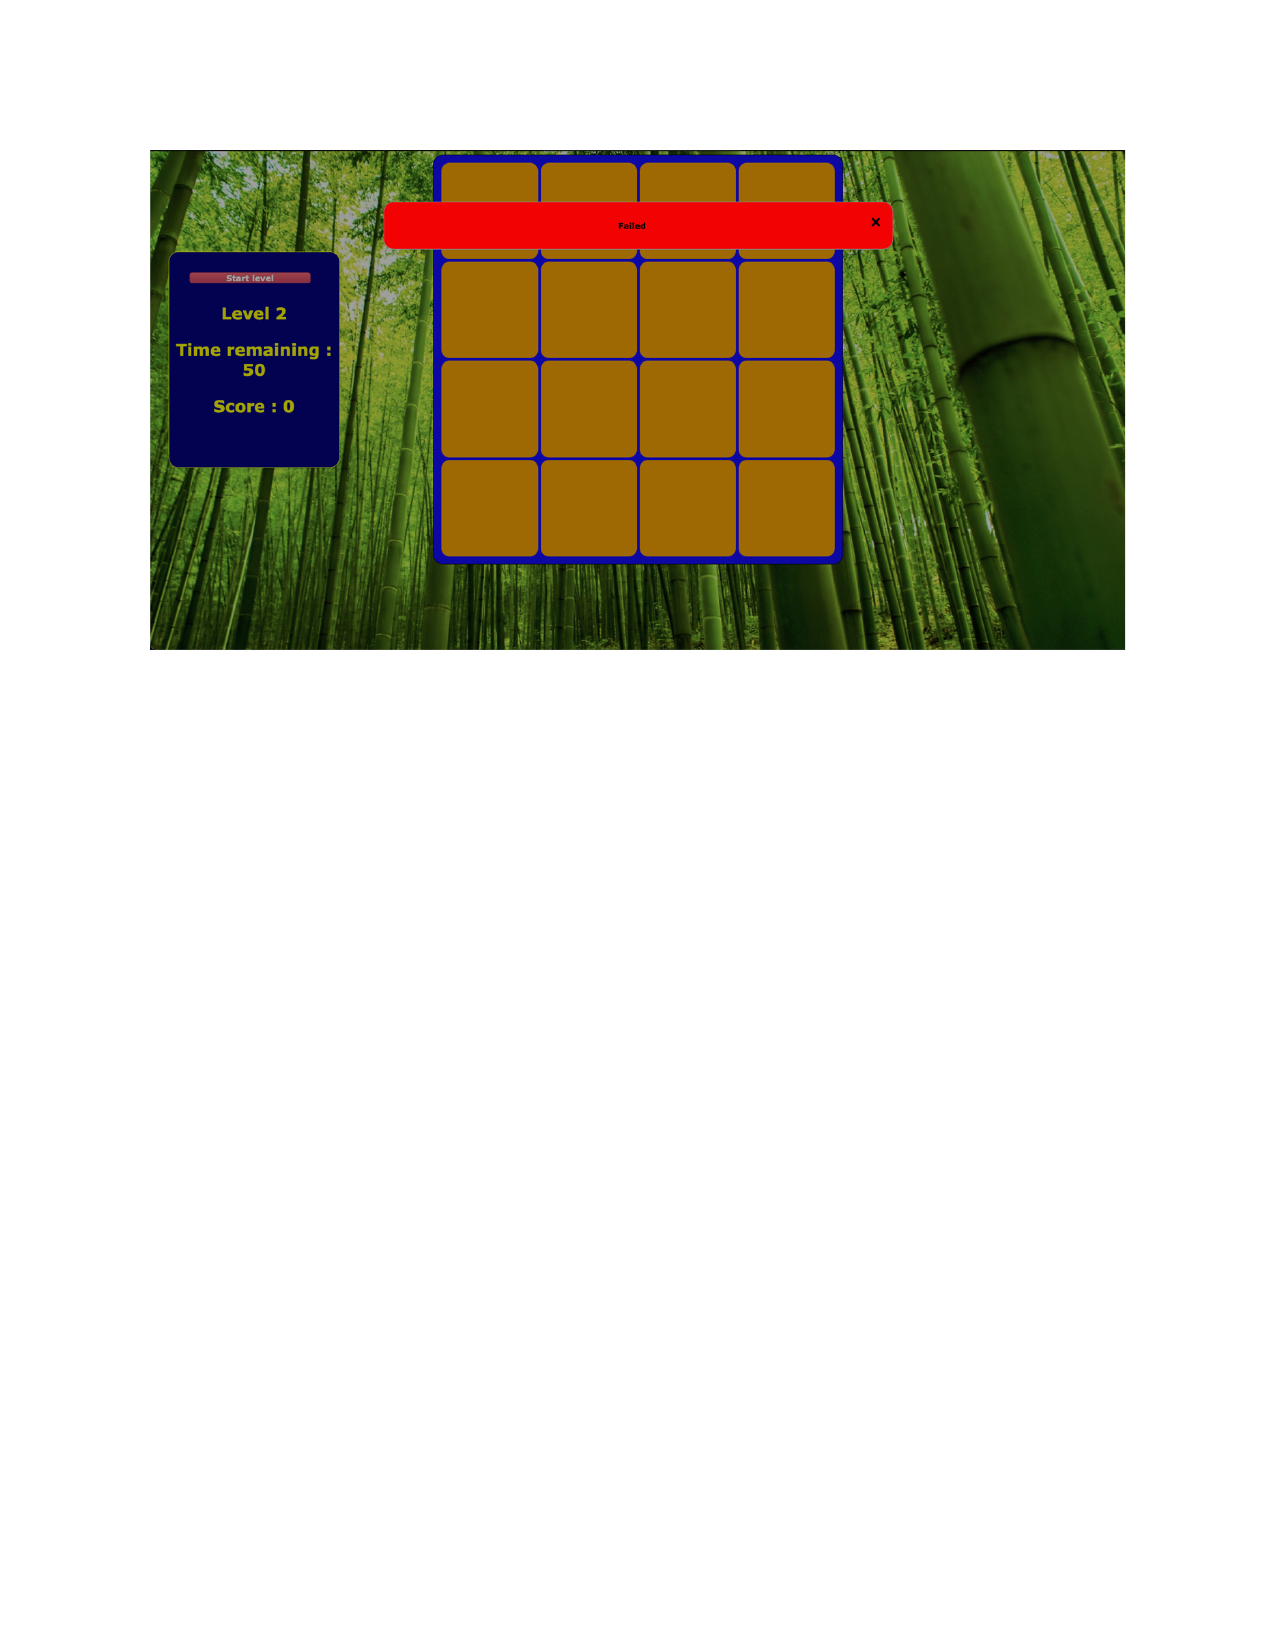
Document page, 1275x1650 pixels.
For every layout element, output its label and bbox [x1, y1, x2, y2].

picture [150, 150, 1125, 650]
